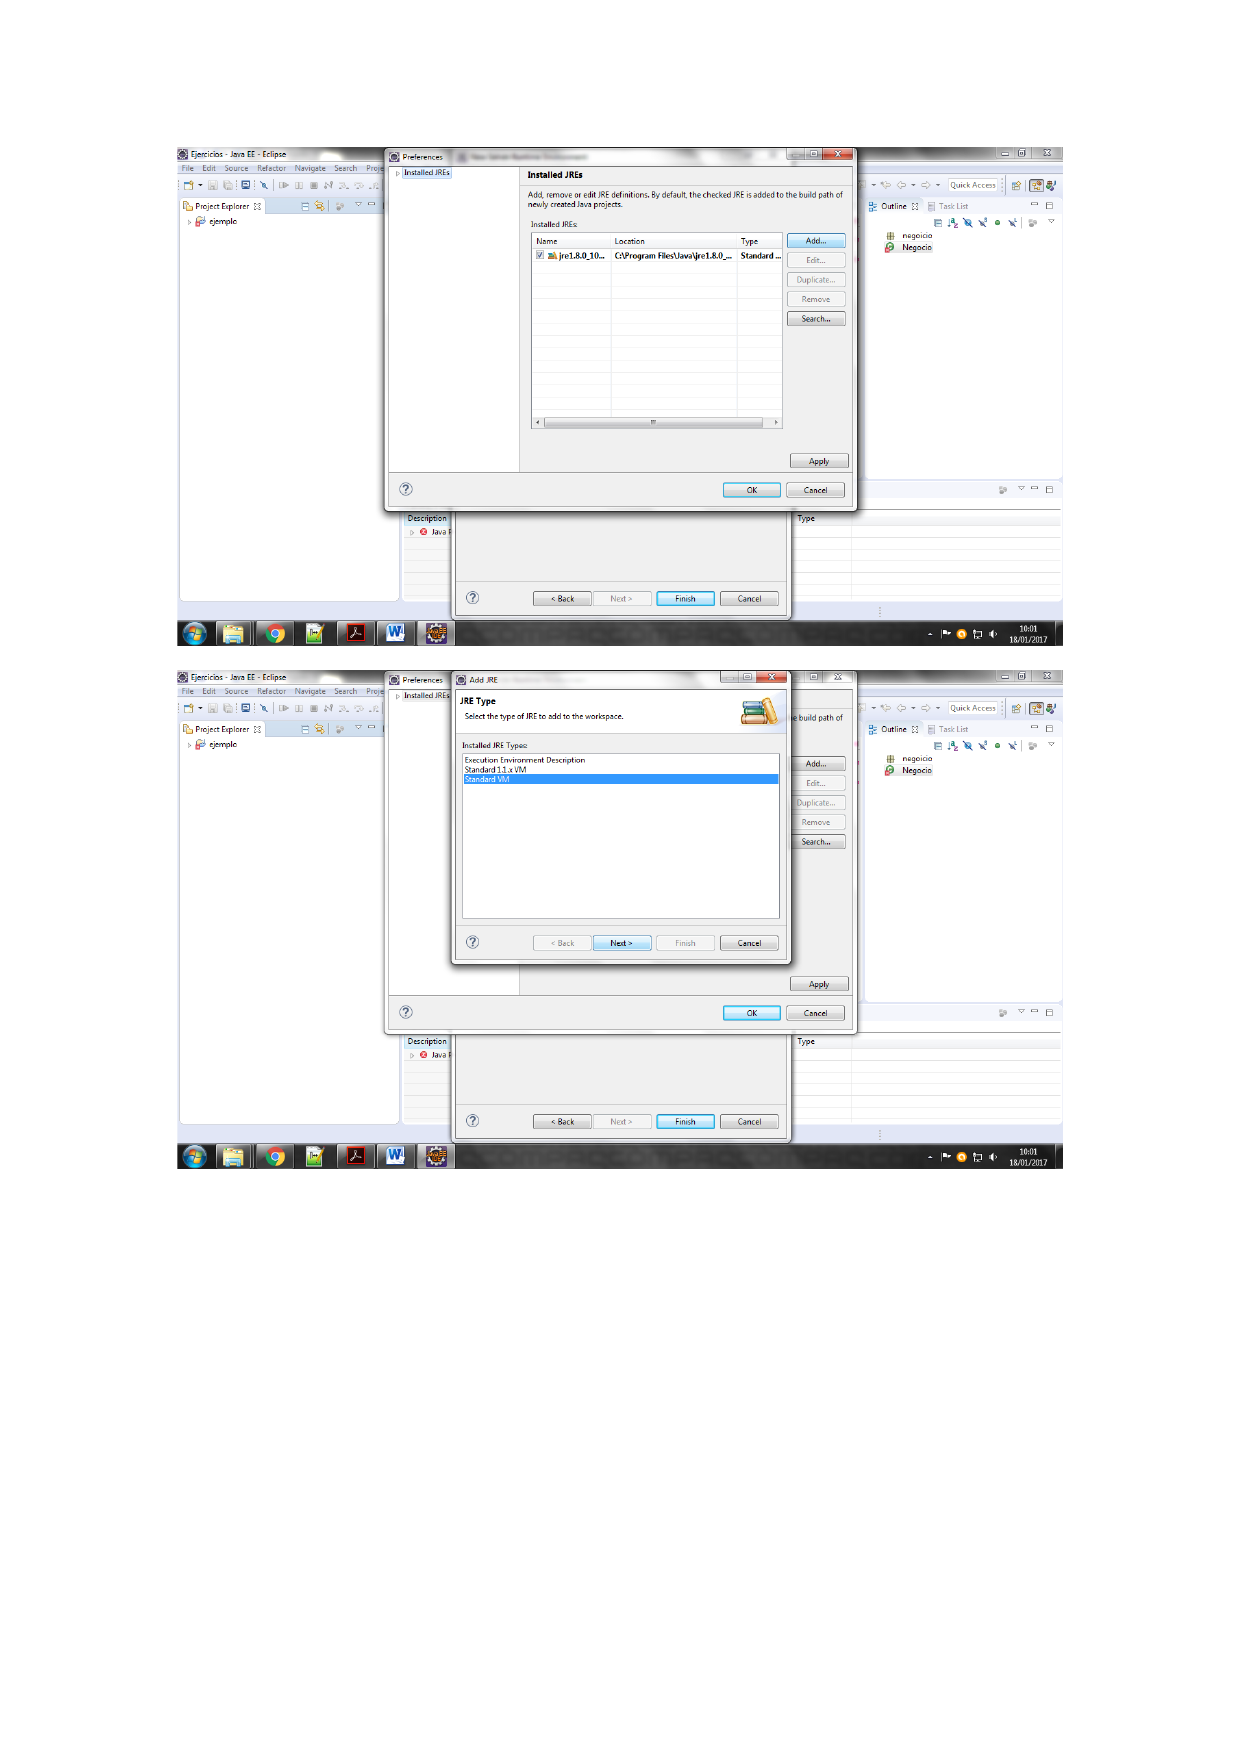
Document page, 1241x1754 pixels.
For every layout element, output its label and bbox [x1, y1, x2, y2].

picture [177, 147, 1063, 646]
picture [177, 670, 1063, 1169]
